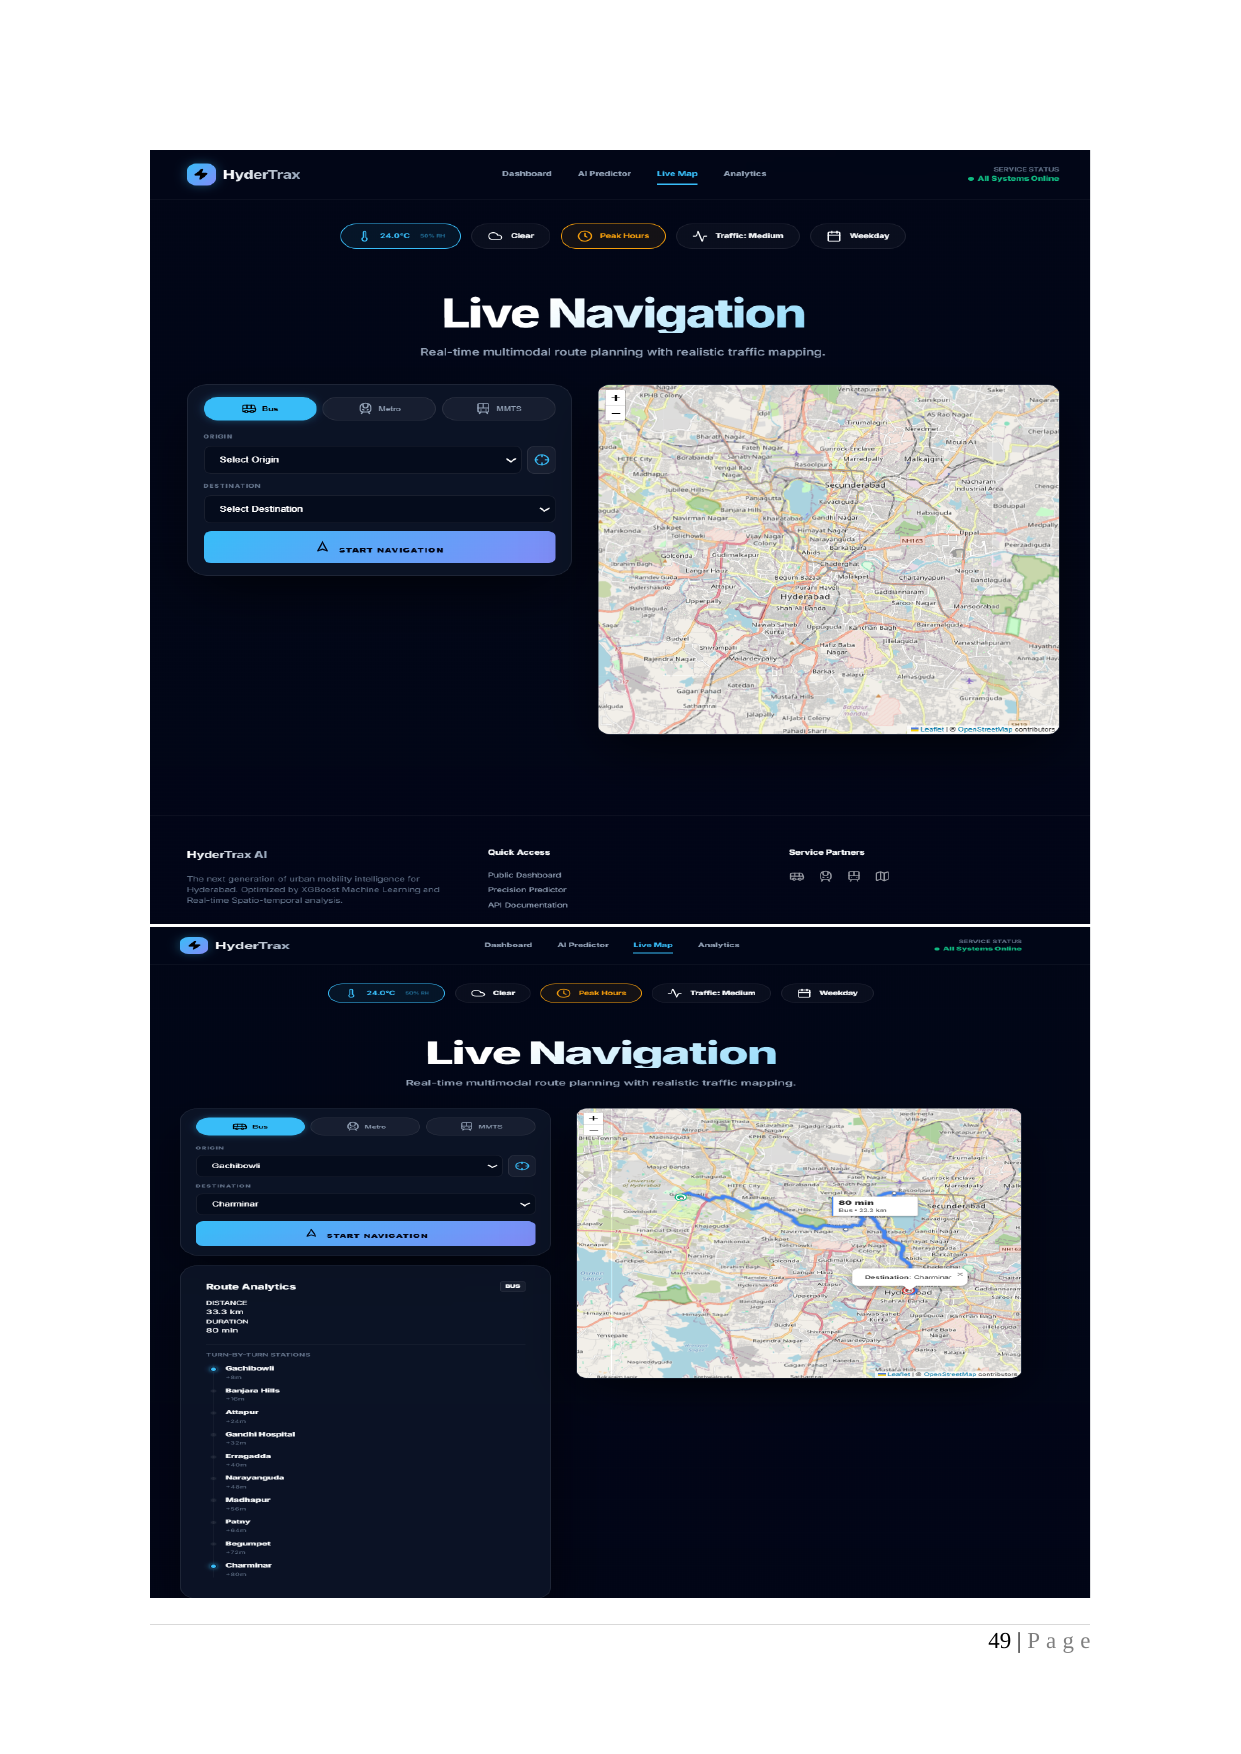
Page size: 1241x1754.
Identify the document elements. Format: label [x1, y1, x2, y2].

picture [150, 927, 1091, 1598]
picture [150, 150, 1091, 924]
